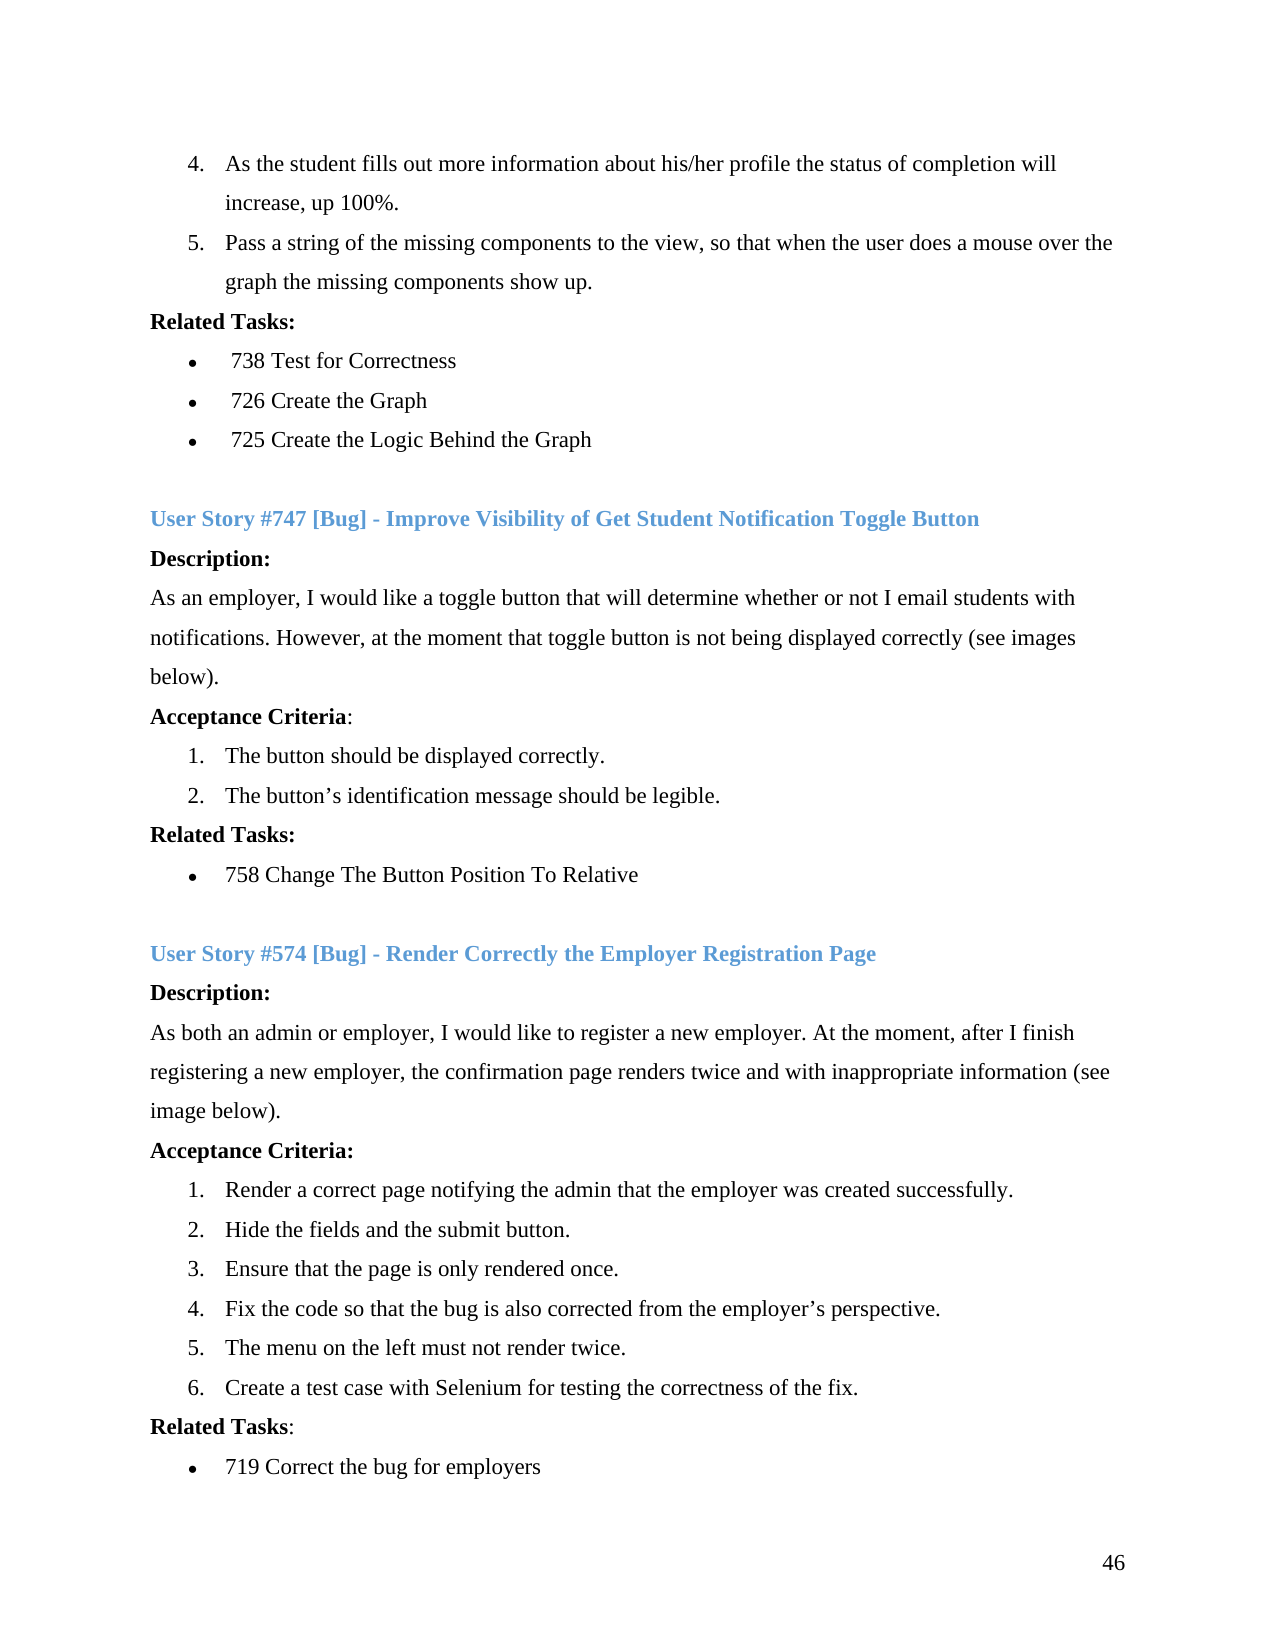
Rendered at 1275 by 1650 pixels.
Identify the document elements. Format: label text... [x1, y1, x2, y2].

list Render a correct page notifying the admin that the employer was created successfully. [187, 1176, 1125, 1203]
text As both an admin or employer, I would like to register a new employer. At the moment, after I finish registering a new employer, the confirmation page renders twice and with inappropriate information (see image below). [150, 1018, 1125, 1124]
list The button should be displayed correctly. [187, 742, 1125, 768]
text Related Tasks: [150, 1413, 1125, 1440]
list Pass a string of the missing components to the view, so that when the user does a mouse over the graph the missing components show up. [187, 229, 1125, 295]
list Fix the code so that the bug is also corrected from the employer’s perspective. [187, 1295, 1125, 1321]
text Description: [150, 979, 1125, 1005]
text Related Tasks: [150, 308, 1125, 334]
list 738 Test for Correctness [187, 347, 1125, 374]
list Hide the fields and the submit button. [187, 1216, 1125, 1242]
text Acceptance Criteria: [150, 703, 1125, 729]
text Description: [150, 545, 1125, 571]
text User Story #574 [Bug] - Render Correctly the Employer Registration Page [150, 939, 1125, 966]
text As an employer, I would like a toggle button that will determine whether or not I email students with notifications. However, at the moment that toggle button is not being displayed correctly (see images below). [150, 584, 1125, 689]
list 719 Correct the bug for employers [187, 1453, 1125, 1479]
text Related Tasks: [150, 821, 1125, 847]
list Create a test case with Selenium for testing the correctness of the fix. [187, 1374, 1125, 1400]
list 726 Create the Graph [187, 387, 1125, 413]
list 725 Create the Logic Behind the Graph [187, 426, 1125, 453]
list 758 Change The Button Position To Relative [187, 861, 1125, 887]
list The menu on the left must not render twice. [187, 1334, 1125, 1361]
list As the student fills out more information about his/her profile the status of completion will increase, up 100%. [187, 150, 1125, 216]
text Acceptance Criteria: [150, 1137, 1125, 1163]
text User Story #747 [Bug] - Improve Visibility of Get Student Notification Toggle Button [150, 505, 1125, 532]
list The button’s identification message should be legible. [187, 782, 1125, 808]
list Ensure that the page is only rendered once. [187, 1255, 1125, 1282]
